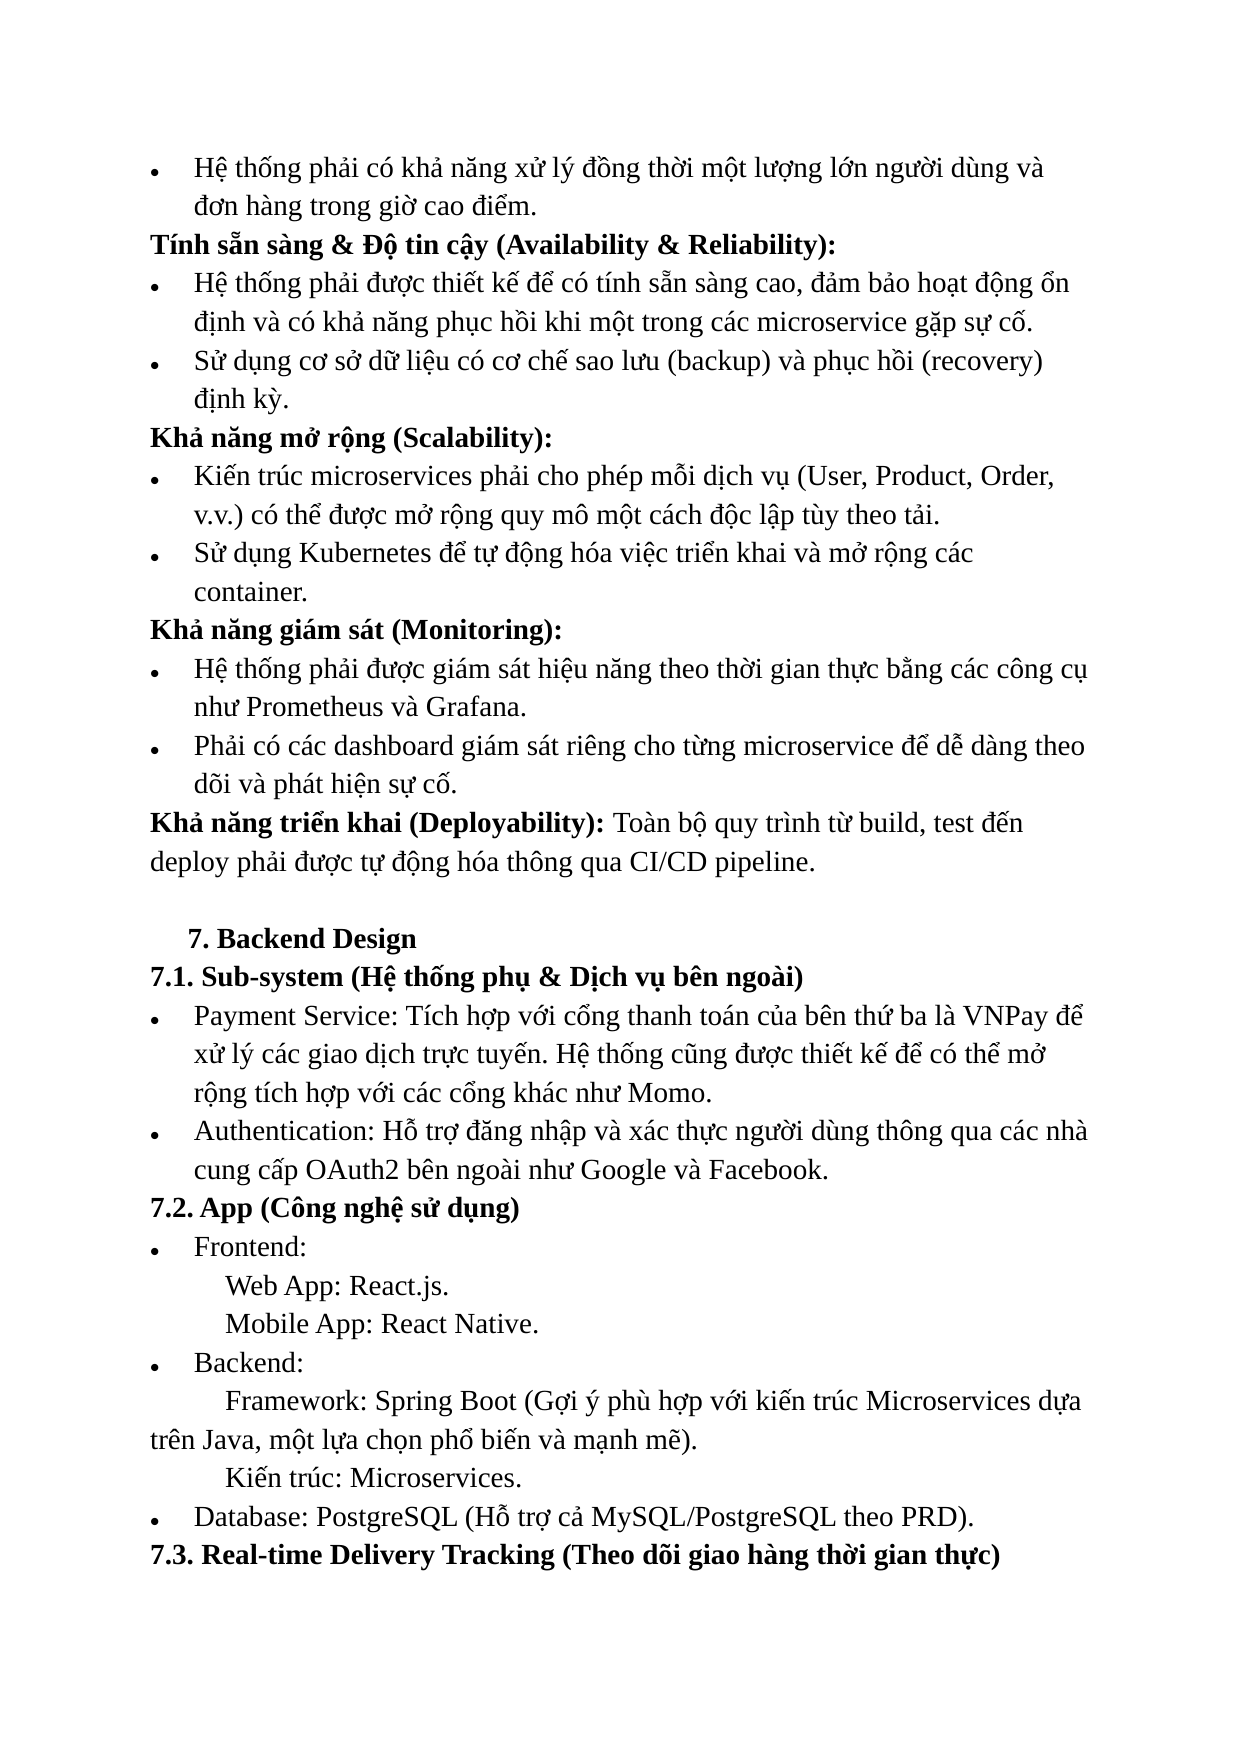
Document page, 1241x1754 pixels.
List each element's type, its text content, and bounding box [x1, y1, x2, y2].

list Kiến trúc: Microservices. [150, 1460, 1090, 1494]
list Khả năng giám sát (Monitoring): [150, 612, 1090, 646]
list Sử dụng cơ sở dữ liệu có cơ chế sao lưu (backup) và phục hồi (recovery) định kỳ. [150, 343, 1090, 415]
list 7.2. App (Công nghệ sử dụng) [150, 1191, 1090, 1224]
list Hệ thống phải có khả năng xử lý đồng thời một lượng lớn người dùng và đơn hàng trong giờ cao điểm. [150, 150, 1090, 222]
list Phải có các dashboard giám sát riêng cho từng microservice để dễ dàng theo dõi và phát hiện sự cố. [150, 728, 1090, 800]
list Backend: [150, 1345, 1090, 1378]
list Payment Service: Tích hợp với cổng thanh toán của bên thứ ba là VNPay để xử lý các giao dịch trực tuyến. Hệ thống cũng được thiết kế để có thể mở rộng tích hợp với các cổng khác như Momo. [150, 998, 1090, 1108]
list Frontend: [150, 1229, 1090, 1263]
list Kiến trúc microservices phải cho phép mỗi dịch vụ (User, Product, Order, v.v.) có thể được mở rộng quy mô một cách độc lập tùy theo tải. [150, 458, 1090, 530]
list Web App: React.js. [150, 1268, 1090, 1301]
list Framework: Spring Boot (Gợi ý phù hợp với kiến trúc Microservices dựa trên Java, một lựa chọn phổ biến và mạnh mẽ). [150, 1383, 1090, 1455]
list 7. Backend Design [187, 921, 1090, 954]
list Khả năng triển khai (Deployability): Toàn bộ quy trình từ build, test đến deploy phải được tự động hóa thông qua CI/CD pipeline. [150, 805, 1090, 877]
list Sử dụng Kubernetes để tự động hóa việc triển khai và mở rộng các container. [150, 535, 1090, 607]
list Hệ thống phải được thiết kế để có tính sẵn sàng cao, đảm bảo hoạt động ổn định và có khả năng phục hồi khi một trong các microservice gặp sự cố. [150, 266, 1090, 338]
list Authentication: Hỗ trợ đăng nhập và xác thực người dùng thông qua các nhà cung cấp OAuth2 bên ngoài như Google và Facebook. [150, 1113, 1090, 1186]
list Tính sẵn sàng & Độ tin cậy (Availability & Reliability): [150, 227, 1090, 261]
list Database: PostgreSQL (Hỗ trợ cả MySQL/PostgreSQL theo PRD). [150, 1499, 1090, 1532]
list 7.1. Sub-system (Hệ thống phụ & Dịch vụ bên ngoài) [150, 959, 1090, 993]
list 7.3. Real-time Delivery Tracking (Theo dõi giao hàng thời gian thực) [150, 1537, 1090, 1571]
list Hệ thống phải được giám sát hiệu năng theo thời gian thực bằng các công cụ như Prometheus và Grafana. [150, 651, 1090, 723]
list Mobile App: React Native. [150, 1306, 1090, 1340]
list Khả năng mở rộng (Scalability): [150, 420, 1090, 453]
